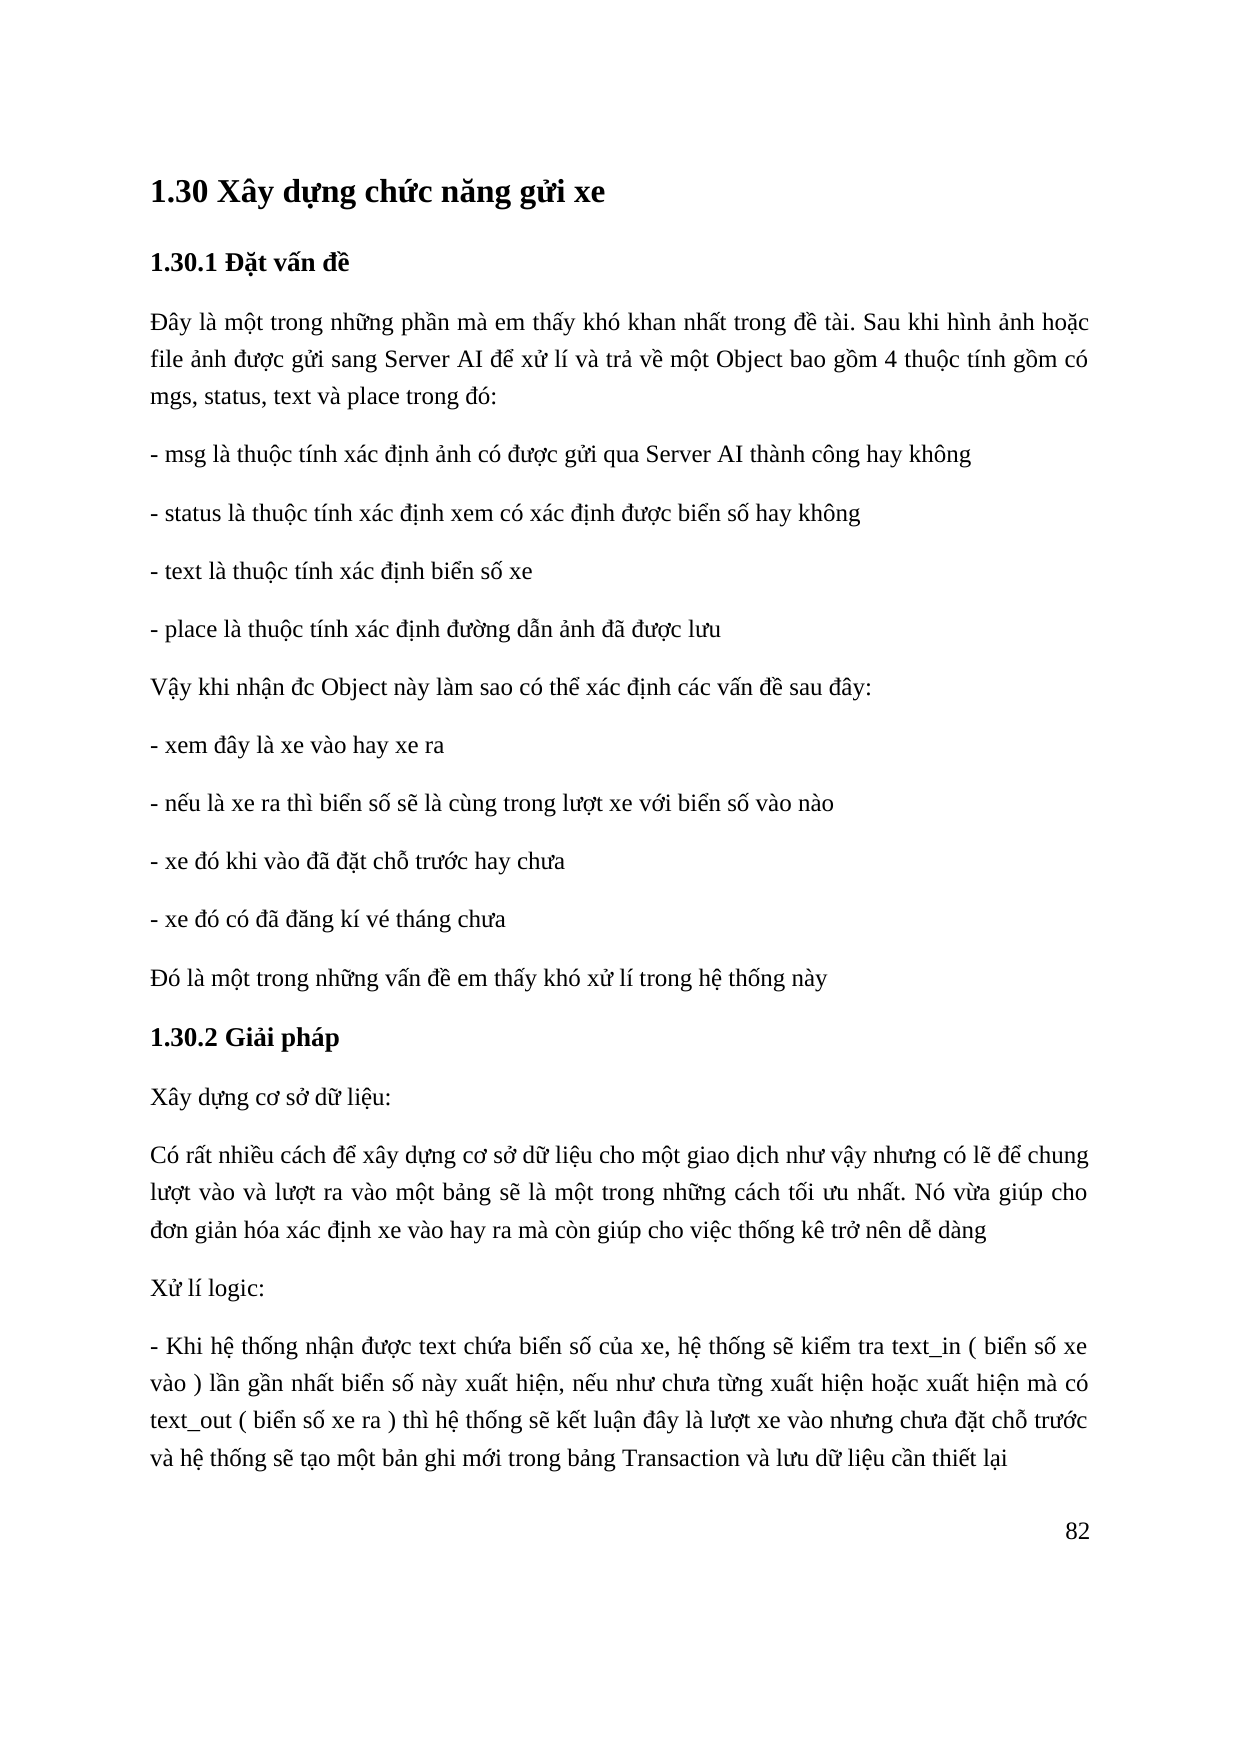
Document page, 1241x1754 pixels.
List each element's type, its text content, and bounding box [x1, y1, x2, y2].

text - nếu là xe ra thì biển số sẽ là cùng trong lượt xe với biển số vào nào [150, 788, 1090, 817]
text - text là thuộc tính xác định biển số xe [150, 556, 1090, 584]
text - place là thuộc tính xác định đường dẫn ảnh đã được lưu [150, 614, 1090, 643]
text Đó là một trong những vấn đề em thấy khó xử lí trong hệ thống này [150, 963, 1090, 991]
text Xây dựng cơ sở dữ liệu: [150, 1082, 1090, 1111]
text - xe đó khi vào đã đặt chỗ trước hay chưa [150, 846, 1090, 875]
text - xe đó có đã đăng kí vé tháng chưa [150, 904, 1090, 933]
text - msg là thuộc tính xác định ảnh có được gửi qua Server AI thành công hay không [150, 439, 1090, 468]
text Đây là một trong những phần mà em thấy khó khan nhất trong đề tài. Sau khi hình ảnh hoặc file ảnh được gửi sang Server AI để xử lí và trả về một Object bao gồm 4 thuộc tính gồm có mgs, status, text và place trong đó: [150, 307, 1090, 410]
subtitle Đặt vấn đề [150, 246, 1090, 277]
text Xử lí logic: [150, 1273, 1090, 1302]
text Có rất nhiều cách để xây dựng cơ sở dữ liệu cho một giao dịch như vậy nhưng có lẽ để chung lượt vào và lượt ra vào một bảng sẽ là một trong những cách tối ưu nhất. Nó vừa giúp cho đơn giản hóa xác định xe vào hay ra mà còn giúp cho việc thống kê trở nên dễ dàng [150, 1140, 1090, 1243]
text - xem đây là xe vào hay xe ra [150, 730, 1090, 759]
subtitle Giải pháp [150, 1021, 1090, 1052]
subtitle Xây dựng chức năng gửi xe [150, 171, 1090, 209]
text - status là thuộc tính xác định xem có xác định được biển số hay không [150, 498, 1090, 526]
text Vậy khi nhận đc Object này làm sao có thể xác định các vấn đề sau đây: [150, 672, 1090, 701]
text - Khi hệ thống nhận được text chứa biển số của xe, hệ thống sẽ kiểm tra text_in ( biển số xe vào ) lần gần nhất biển số này xuất hiện, nếu như chưa từng xuất hiện hoặc xuất hiện mà có text_out ( biển số xe ra ) thì hệ thống sẽ kết luận đây là lượt xe vào nhưng chưa đặt chỗ trước và hệ thống sẽ tạo một bản ghi mới trong bảng Transaction và lưu dữ liệu cần thiết lại [150, 1331, 1090, 1472]
